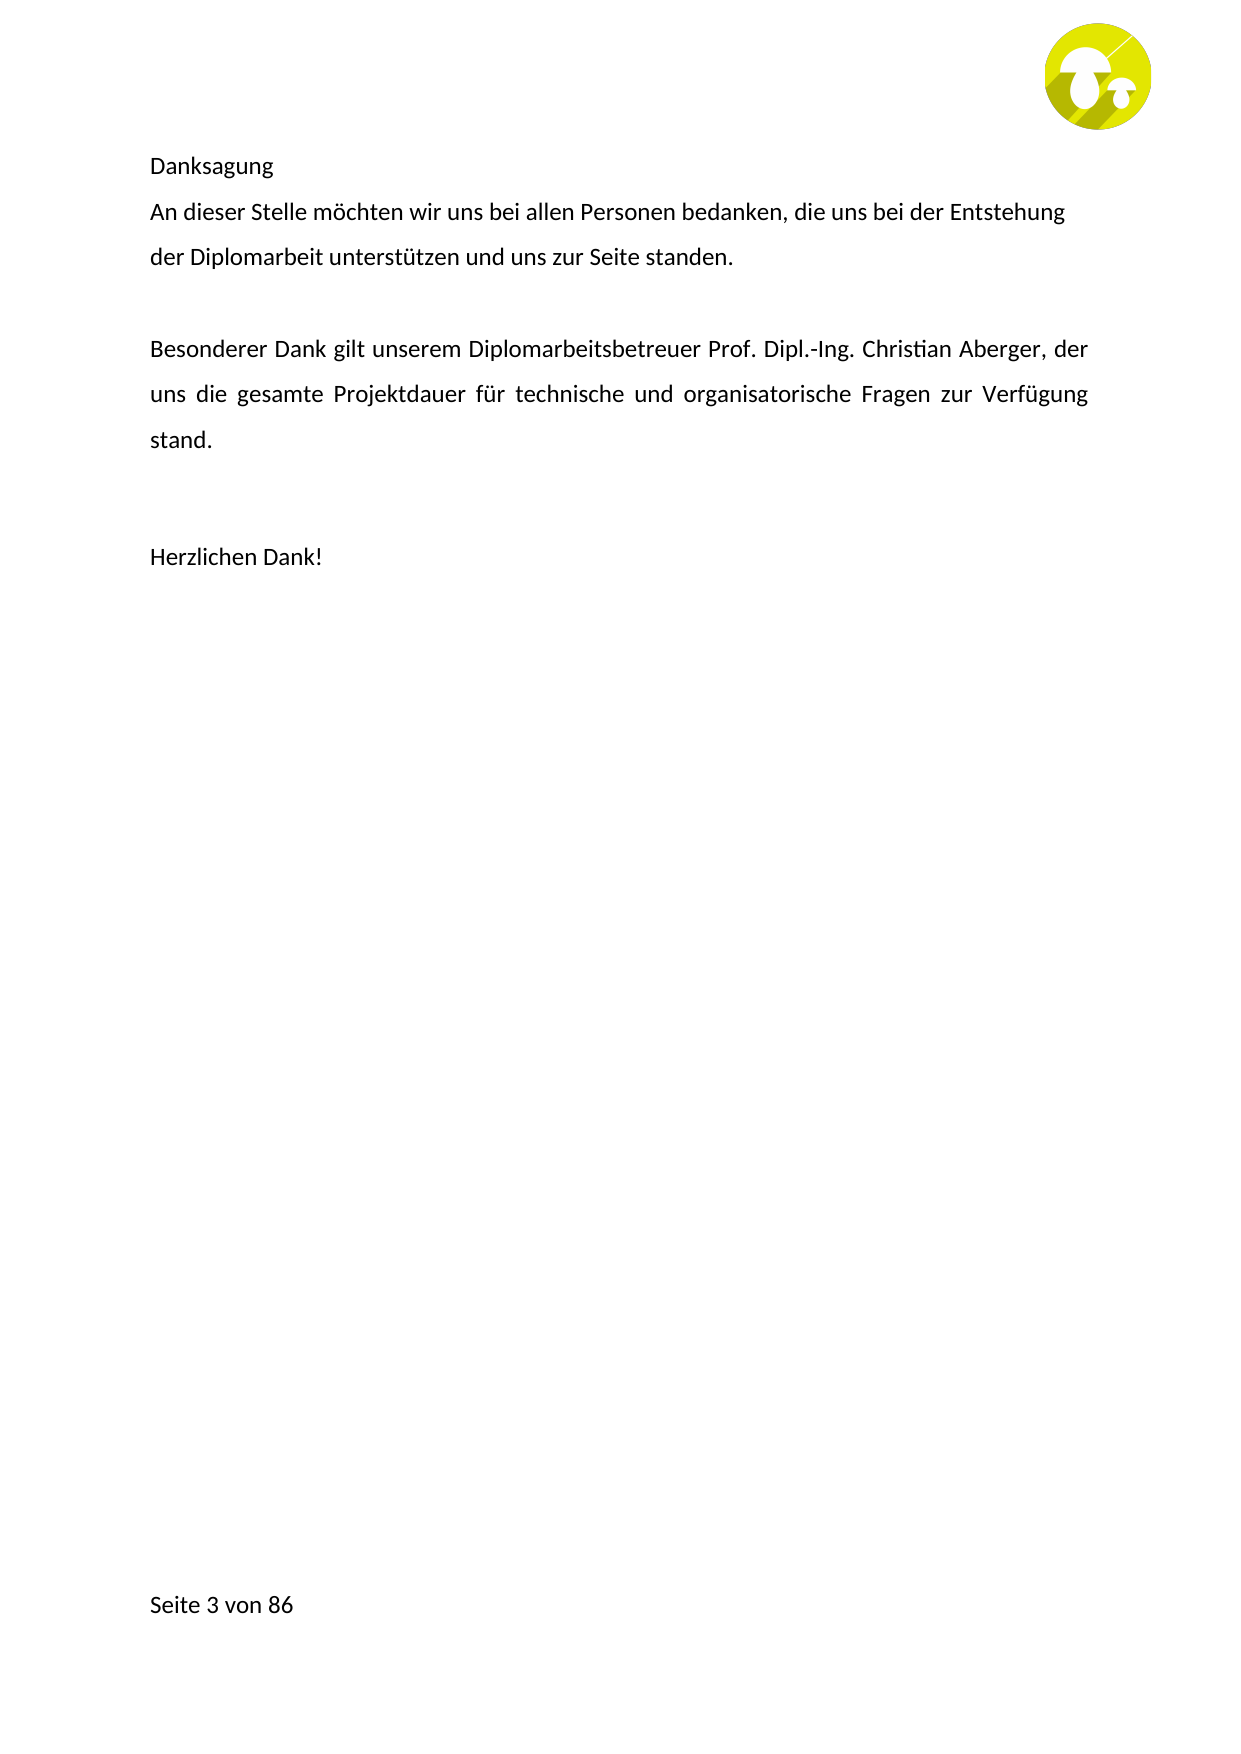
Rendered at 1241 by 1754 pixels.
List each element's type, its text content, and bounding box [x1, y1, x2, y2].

text Besonderer Dank gilt unserem Diplomarbeitsbetreuer Prof. Dipl.-Ing. Christian Aberger, der uns die gesamte Projektdauer für technische und organisatorische Fragen zur Verfügung stand. [150, 333, 1090, 455]
text An dieser Stelle möchten wir uns bei allen Personen bedanken, die uns bei der Entstehung der Diplomarbeit unterstützen und uns zur Seite standen. [150, 196, 1090, 272]
text Danksagung [150, 150, 1090, 181]
text Herzlichen Dank! [150, 541, 1090, 571]
picture [1045, 23, 1152, 130]
